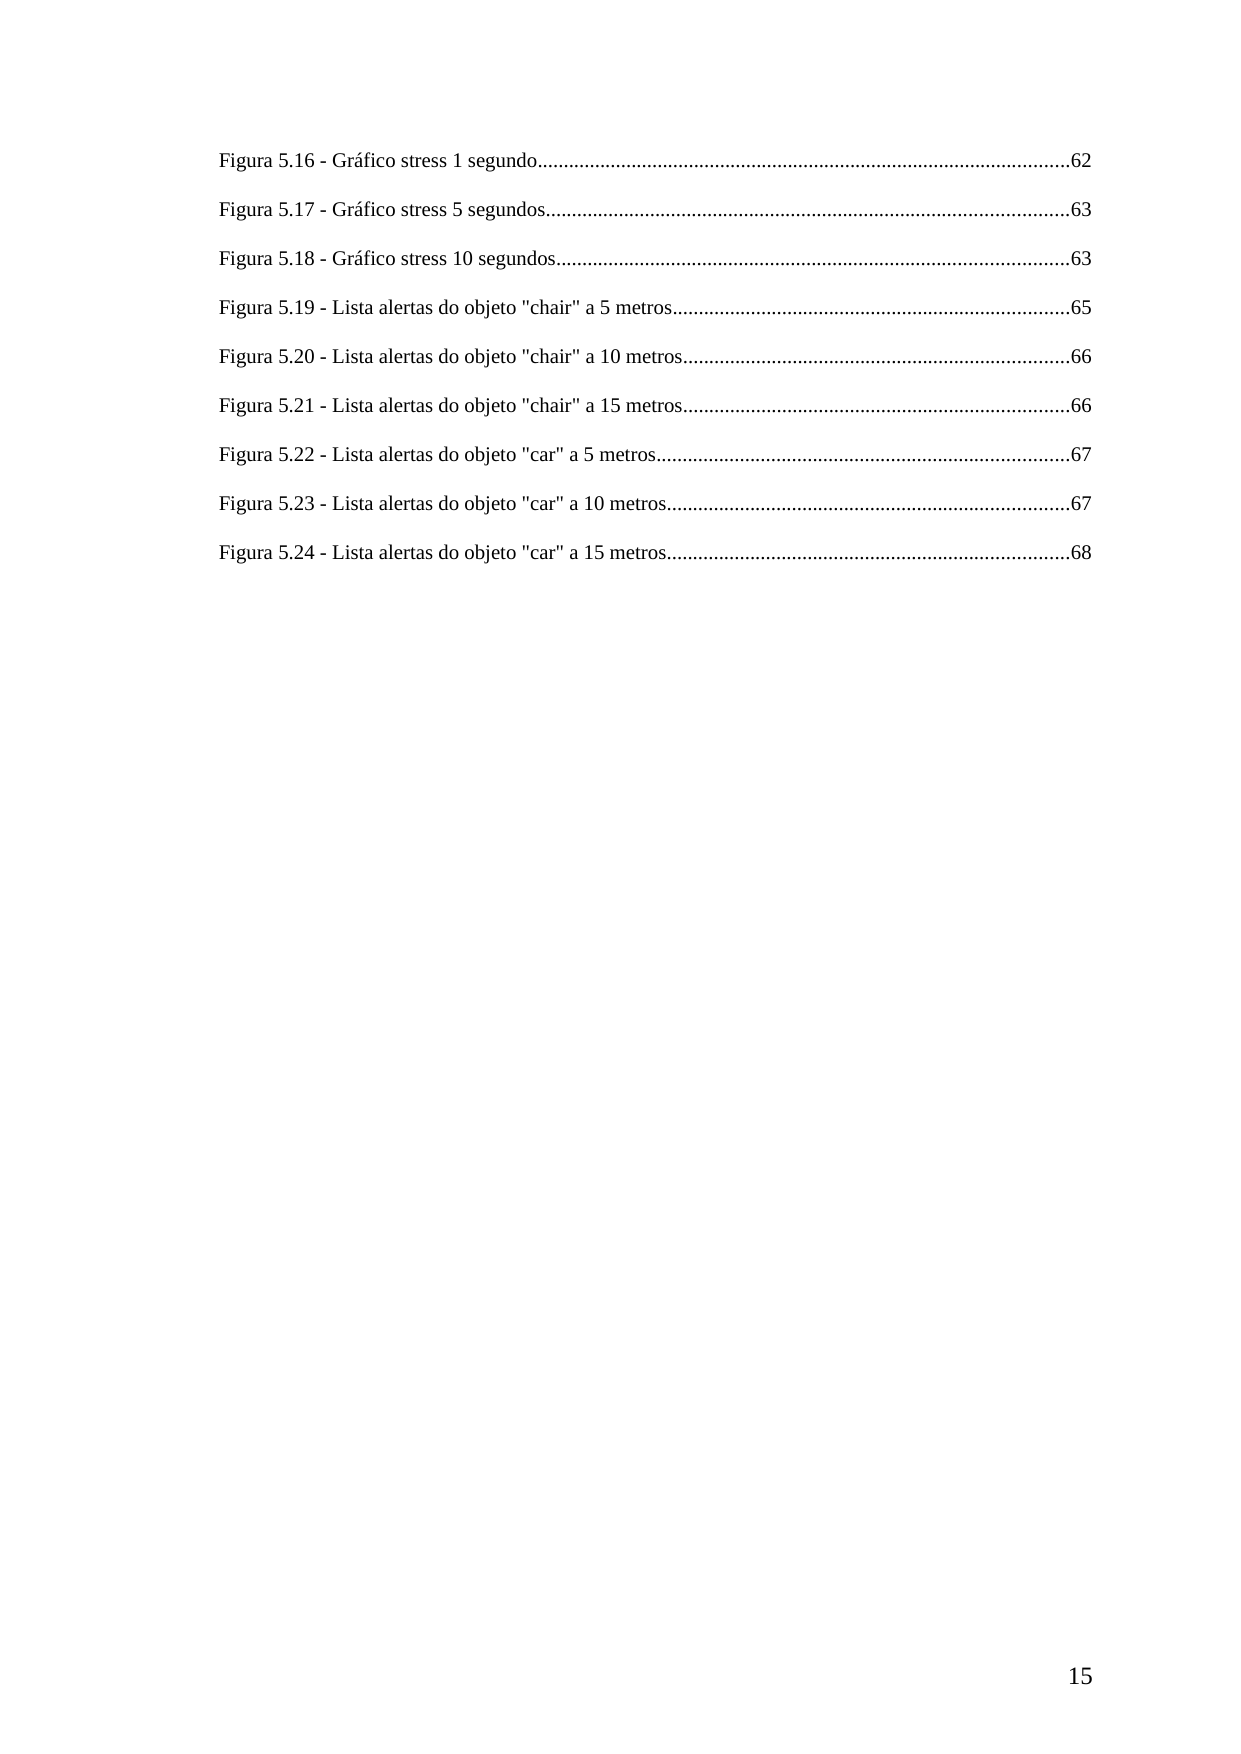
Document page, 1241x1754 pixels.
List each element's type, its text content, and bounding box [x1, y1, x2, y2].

text Figura 5.22 - Lista alertas do objeto "car" a 5 metros 67 [177, 442, 1092, 466]
text Figura 5.19 - Lista alertas do objeto "chair" a 5 metros 65 [177, 295, 1092, 319]
text Figura 5.21 - Lista alertas do objeto "chair" a 15 metros 66 [177, 393, 1092, 417]
text Figura 5.17 - Gráfico stress 5 segundos 63 [177, 197, 1092, 221]
text Figura 5.16 - Gráfico stress 1 segundo 62 [177, 148, 1092, 172]
text Figura 5.18 - Gráfico stress 10 segundos 63 [177, 246, 1092, 270]
text Figura 5.23 - Lista alertas do objeto "car" a 10 metros 67 [177, 491, 1092, 515]
text Figura 5.24 - Lista alertas do objeto "car" a 15 metros 68 [177, 540, 1092, 564]
text Figura 5.20 - Lista alertas do objeto "chair" a 10 metros 66 [177, 344, 1092, 368]
